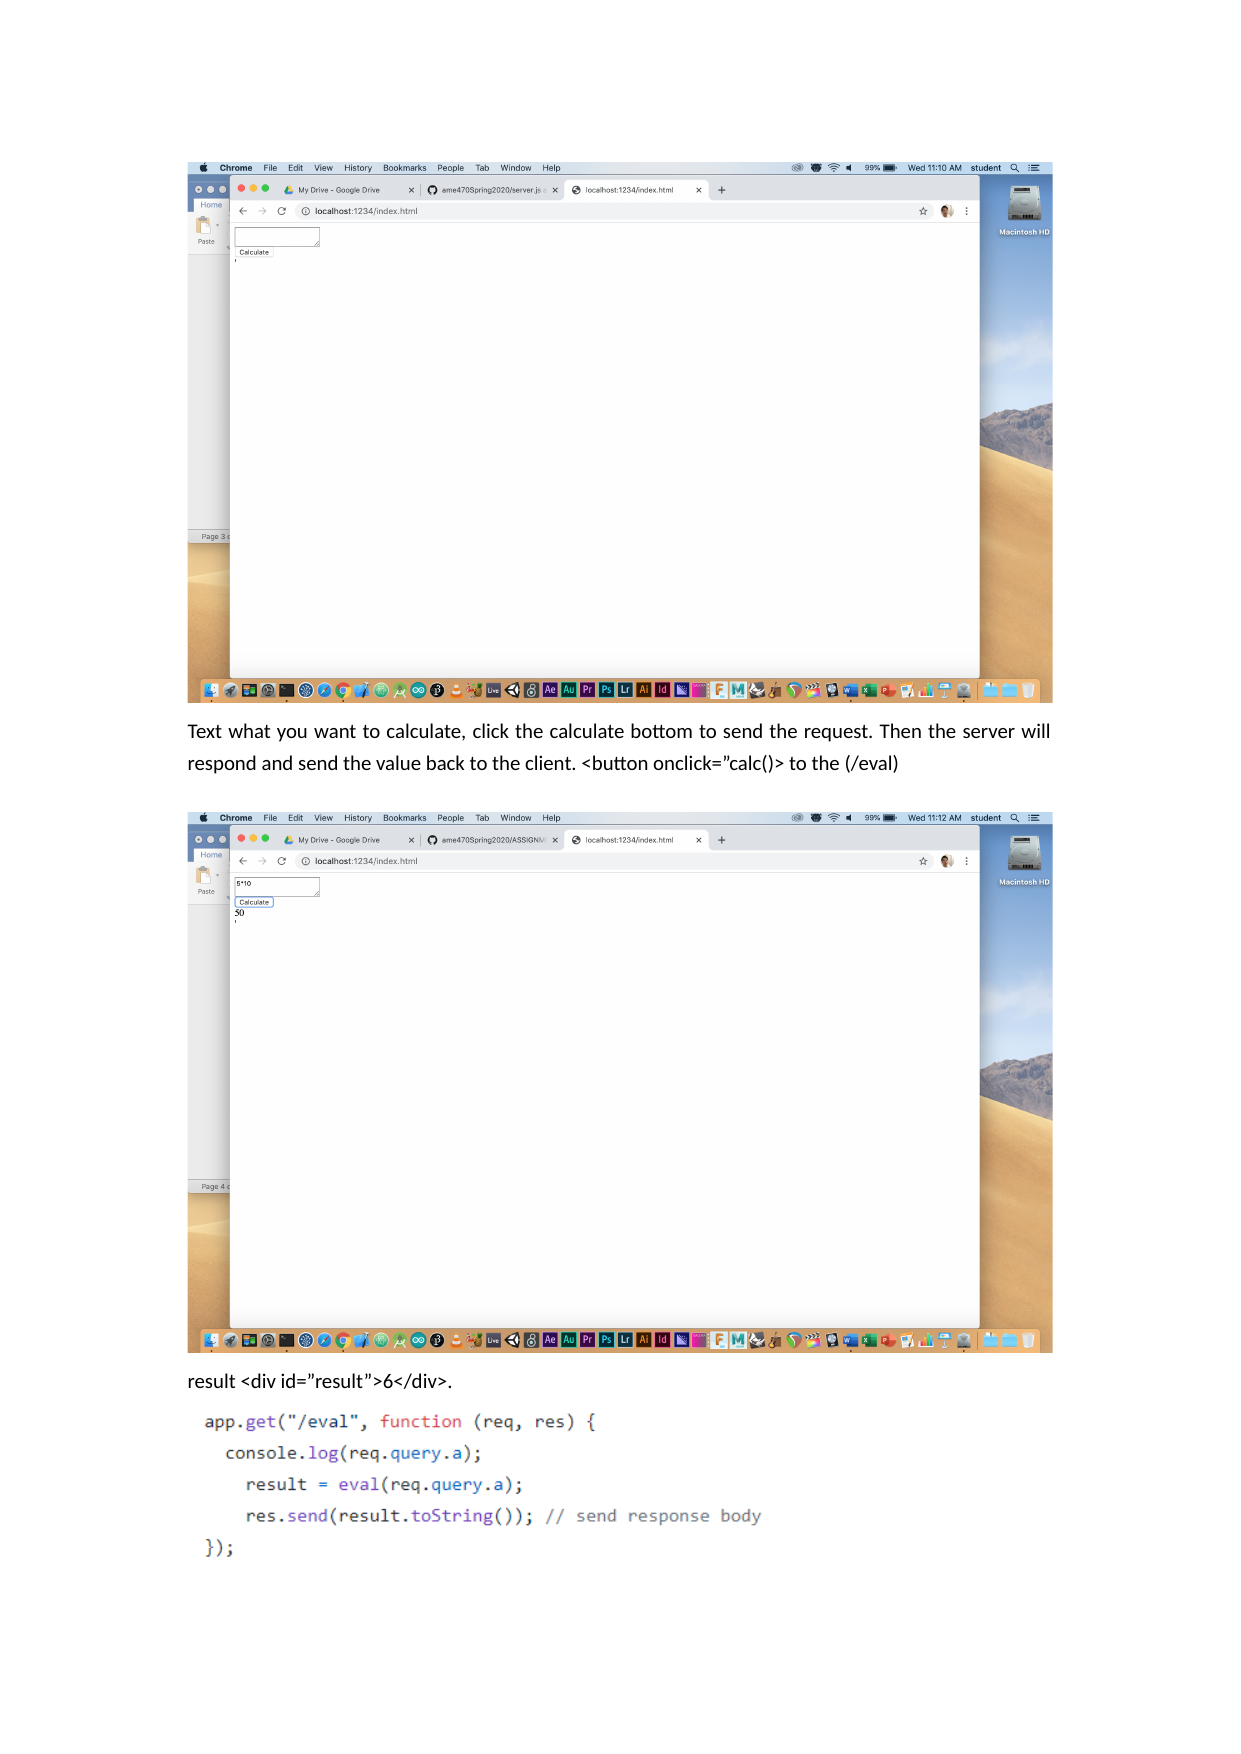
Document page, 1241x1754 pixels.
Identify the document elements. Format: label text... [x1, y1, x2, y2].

picture [187, 1397, 892, 1592]
text result <div id=”result”>6</div>. [187, 1364, 1053, 1397]
text Text what you want to calculate, click the calculate bottom to send the request. Then the server will respond and send the value back to the client. <button onclick=”calc()> to the (/eval) [187, 714, 1053, 779]
picture [187, 812, 1053, 1353]
picture [187, 162, 1053, 703]
